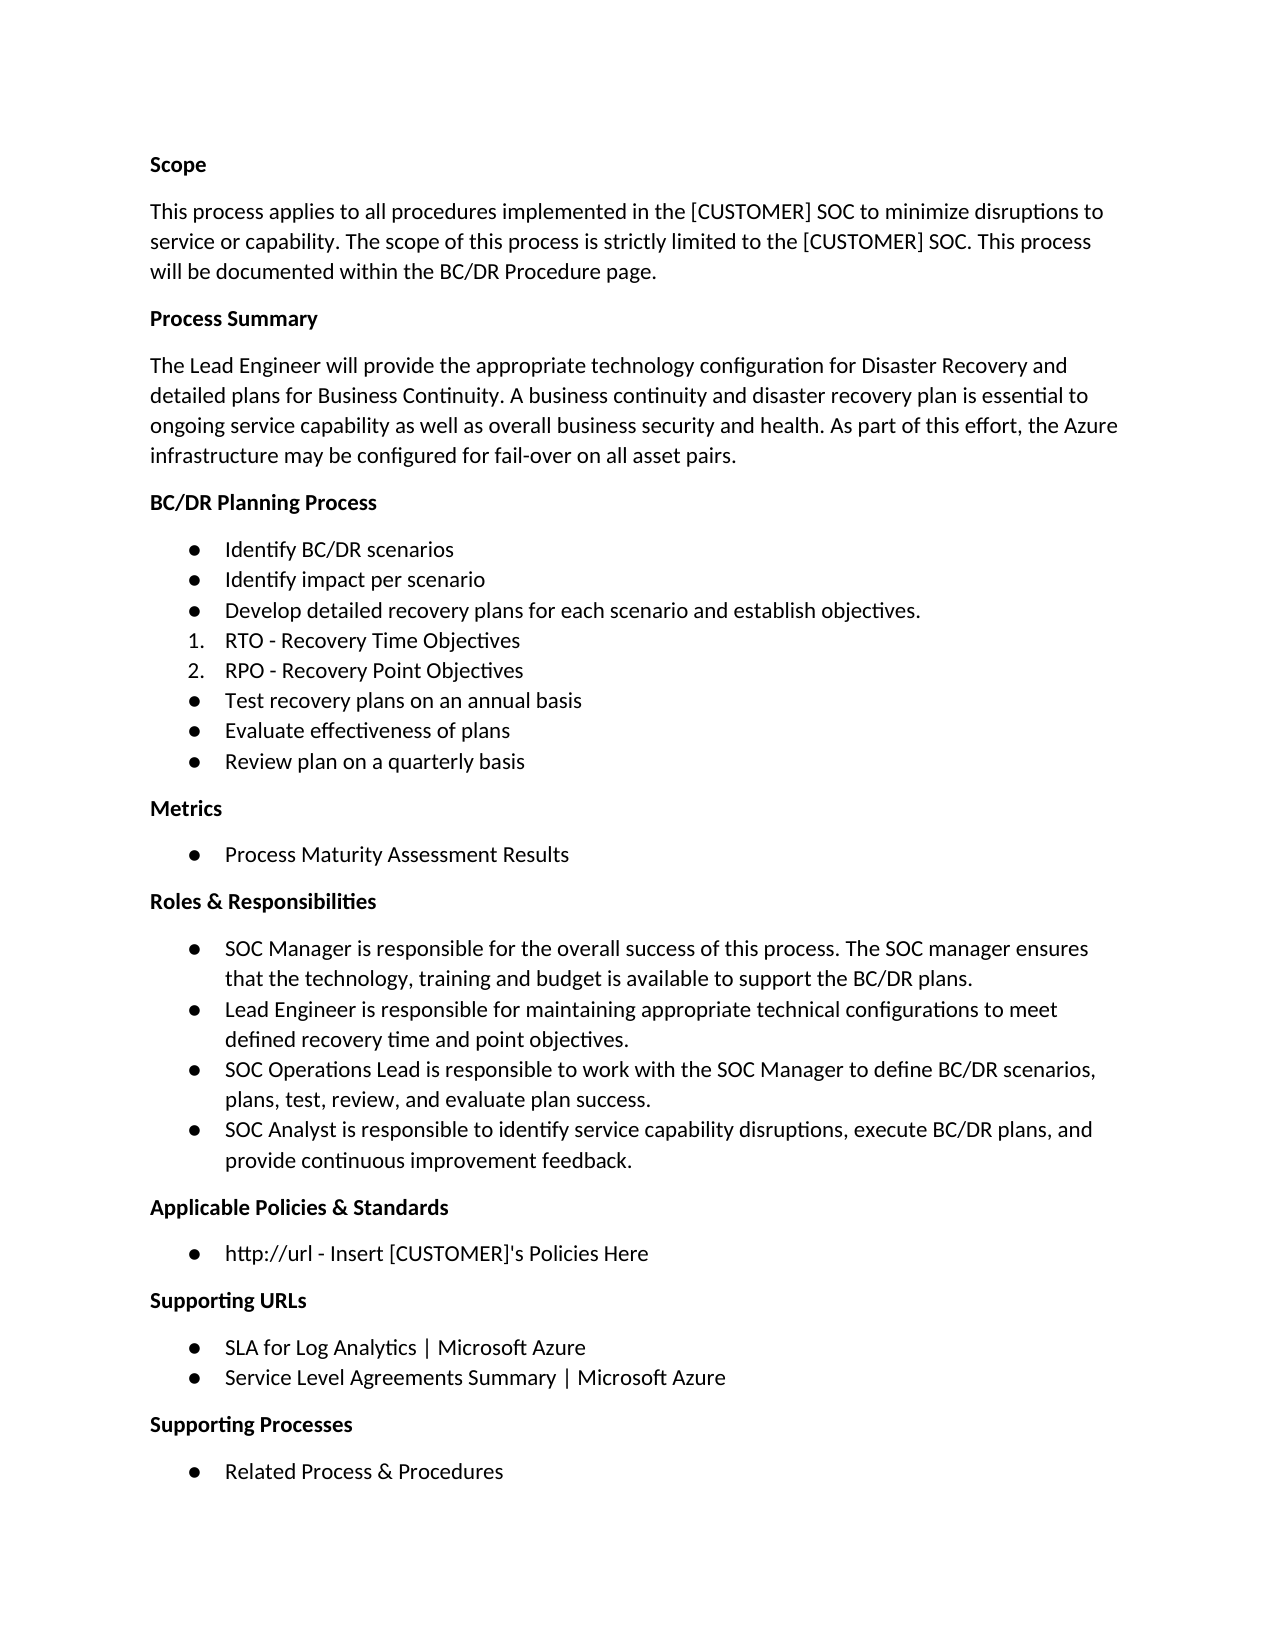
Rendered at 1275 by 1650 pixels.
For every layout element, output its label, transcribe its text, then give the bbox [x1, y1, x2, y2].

text Applicable Policies & Standards [150, 1193, 1125, 1221]
text BC/DR Planning Process [150, 488, 1125, 517]
list Service Level Agreements Summary | Microsoft Azure [187, 1363, 1125, 1392]
list Review plan on a quarterly basis [187, 747, 1125, 775]
list SOC Analyst is responsible to identify service capability disruptions, execute BC/DR plans, and provide continuous improvement feedback. [187, 1116, 1125, 1174]
text Metrics [150, 794, 1125, 822]
list Identify BC/DR scenarios [187, 535, 1125, 563]
list SOC Manager is responsible for the overall success of this process. The SOC manager ensures that the technology, training and budget is available to support the BC/DR plans. [187, 934, 1125, 993]
list Evaluate effectiveness of plans [187, 717, 1125, 745]
list Lead Engineer is responsible for maintaining appropriate technical configurations to meet defined recovery time and point objectives. [187, 995, 1125, 1053]
list Test recovery plans on an annual basis [187, 686, 1125, 714]
list Develop detailed recovery plans for each scenario and establish objectives. [187, 596, 1125, 624]
list RPO - Recovery Point Objectives [187, 656, 1125, 684]
list SLA for Log Analytics | Microsoft Azure [187, 1333, 1125, 1361]
list Related Process & Procedures [187, 1457, 1125, 1485]
list http://url - Insert [CUSTOMER]'s Policies Here [187, 1239, 1125, 1268]
text The Lead Engineer will provide the appropriate technology configuration for Disaster Recovery and detailed plans for Business Continuity. A business continuity and disaster recovery plan is essential to ongoing service capability as well as overall business security and health. As part of this effort, the Azure infrastructure may be configured for fail-over on all asset pairs. [150, 351, 1125, 470]
text Supporting URLs [150, 1286, 1125, 1314]
list Identify impact per scenario [187, 566, 1125, 594]
list SOC Operations Lead is responsible to work with the SOC Manager to define BC/DR scenarios, plans, test, review, and evaluate plan success. [187, 1055, 1125, 1113]
text Process Summary [150, 304, 1125, 332]
text Roles & Responsibilities [150, 887, 1125, 916]
list RTO - Recovery Time Objectives [187, 626, 1125, 654]
list Process Maturity Assessment Results [187, 841, 1125, 869]
text Supporting Processes [150, 1410, 1125, 1438]
text Scope [150, 150, 1125, 178]
text This process applies to all procedures implemented in the [CUSTOMER] SOC to minimize disruptions to service or capability. The scope of this process is strictly limited to the [CUSTOMER] SOC. This process will be documented within the BC/DR Procedure page. [150, 197, 1125, 285]
